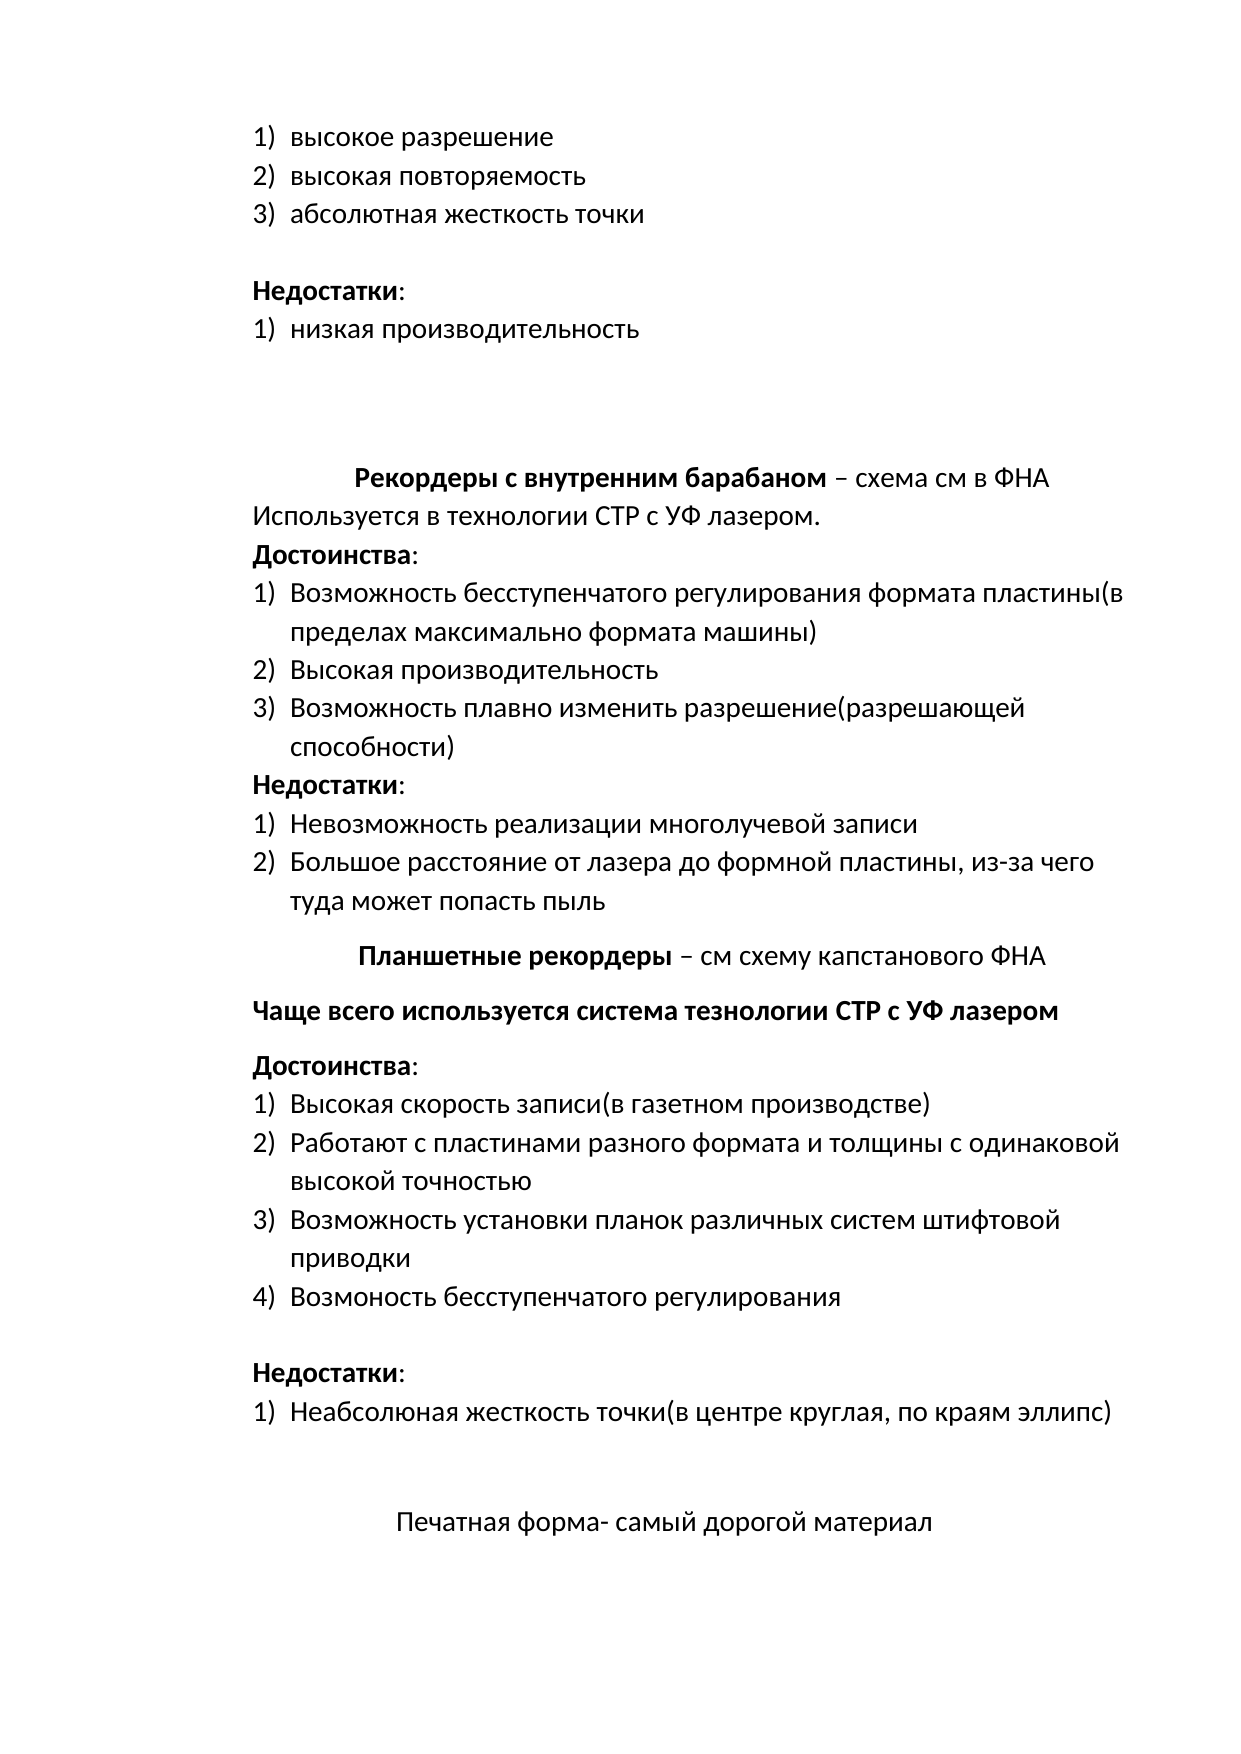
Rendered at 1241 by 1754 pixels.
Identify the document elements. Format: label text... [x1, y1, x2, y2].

list Недостатки: [252, 766, 1152, 802]
list Работают с пластинами разного формата и толщины с одинаковой высокой точностью [252, 1124, 1152, 1198]
list Возмоность бесступенчатого регулирования [252, 1278, 1152, 1313]
list Недостатки: [252, 272, 1152, 307]
list Возможность плавно изменить разрешение(разрешающей способности) [252, 689, 1152, 764]
list Используется в технологии CTP с УФ лазером. [252, 497, 1152, 533]
list Недостатки: [252, 1354, 1152, 1390]
list абсолютная жесткость точки [252, 195, 1152, 231]
list высокая повторяемость [252, 157, 1152, 192]
list высокое разрешение [252, 118, 1152, 154]
list Невозможность реализации многолучевой записи [252, 805, 1152, 841]
list Достоинства: [252, 1047, 1152, 1083]
list Высокая скорость записи(в газетном производстве) [252, 1086, 1152, 1121]
list Рекордеры с внутренним барабаном – схема см в ФНА [252, 459, 1152, 494]
list низкая производительность [252, 310, 1152, 346]
list Неабсолюная жесткость точки(в центре круглая, по краям эллипс) [252, 1393, 1152, 1429]
text Планшетные рекордеры – см схему капстанового ФНА [252, 937, 1152, 972]
list Возможность бесступенчатого регулирования формата пластины(в пределах максимально формата машины) [252, 574, 1152, 648]
text Печатная форма- самый дорогой материал [177, 1503, 1152, 1539]
list Большое расстояние от лазера до формной пластины, из-за чего туда может попасть пыль [252, 843, 1152, 917]
list Возможность установки планок различных систем штифтовой приводки [252, 1201, 1152, 1275]
text Чаще всего используется система тезнологии CTP с УФ лазером [252, 992, 1152, 1028]
list Достоинства: [252, 536, 1152, 571]
list Высокая производительность [252, 651, 1152, 687]
